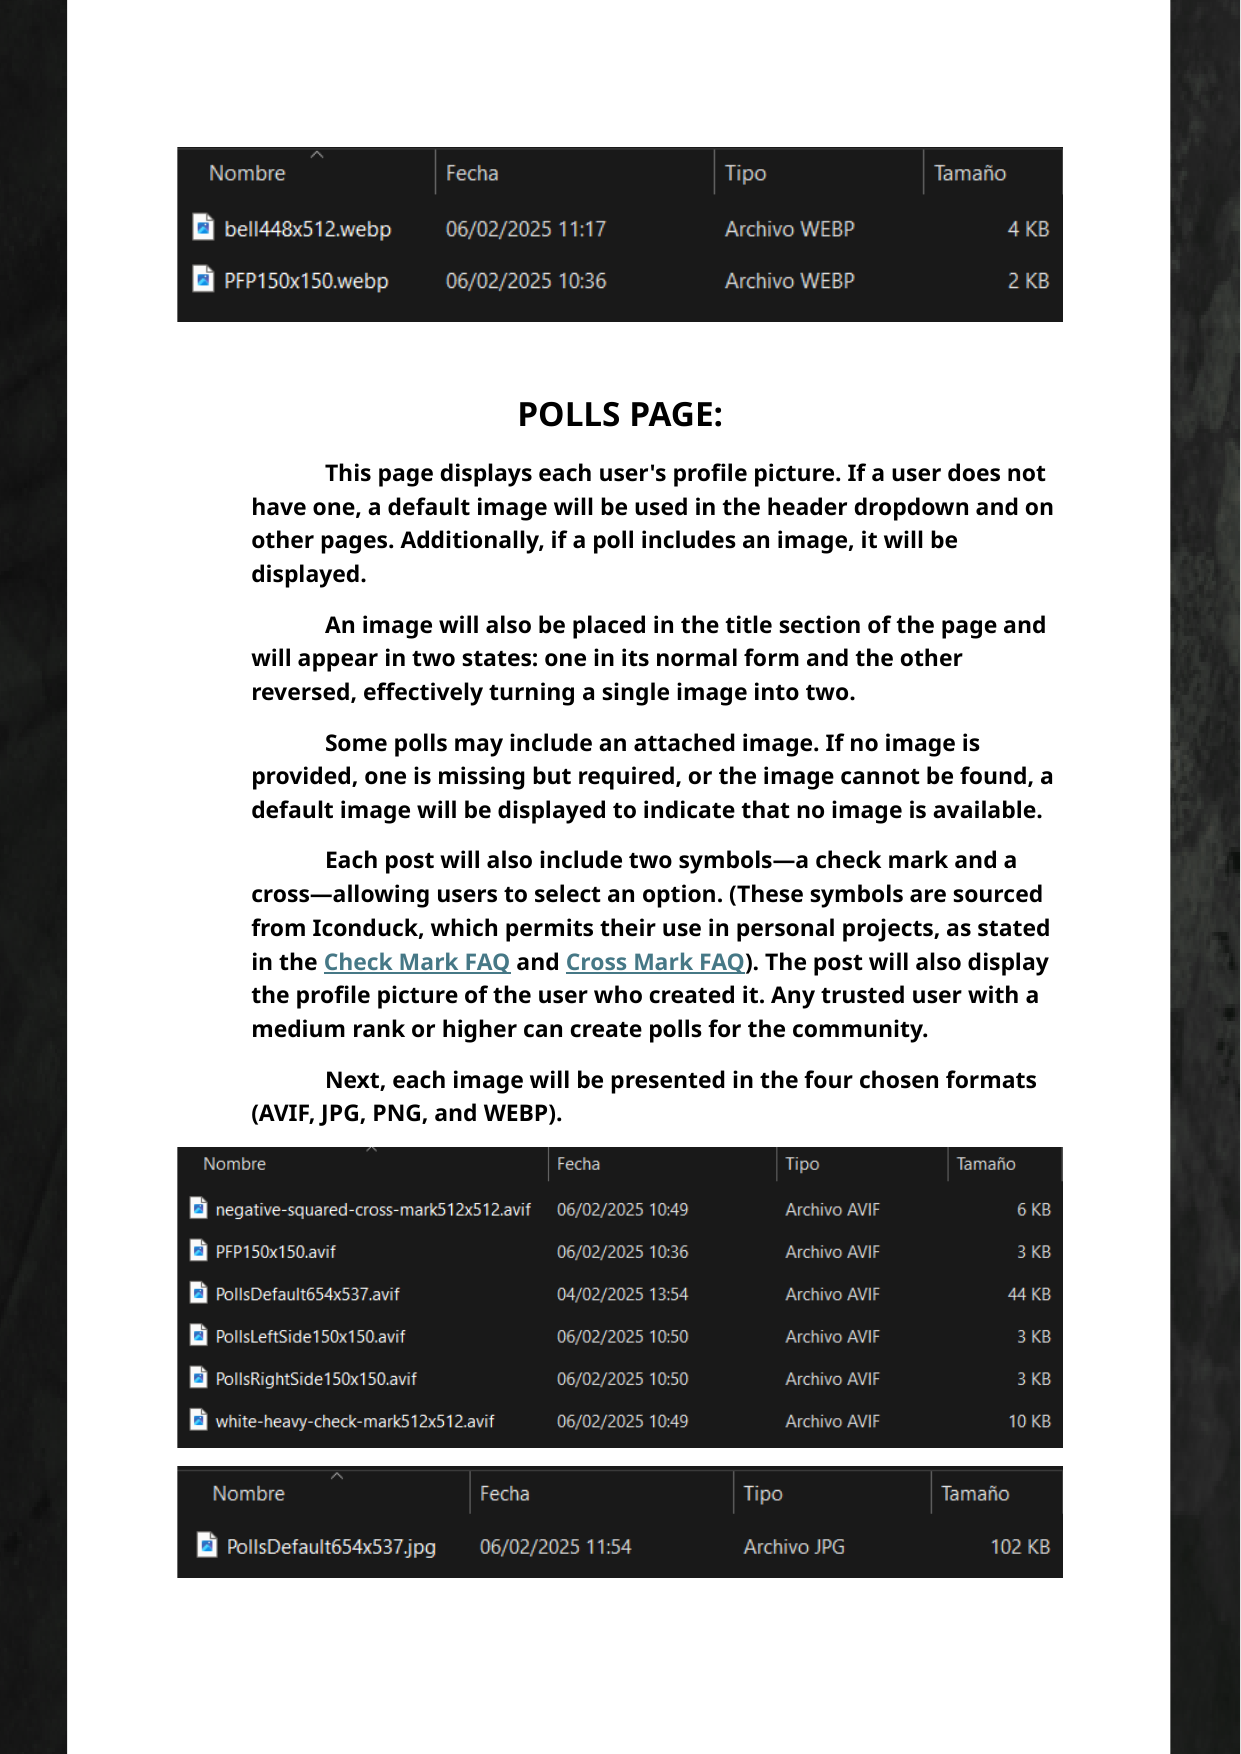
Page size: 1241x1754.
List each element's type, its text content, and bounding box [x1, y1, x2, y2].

text Some polls may include an attached image. If no image is provided, one is missing but required, or the image cannot be found, a default image will be displayed to indicate that no image is available. [251, 726, 1063, 825]
picture [177, 147, 1063, 322]
text Next, each image will be presented in the four chosen formats (AVIF, JPG, PNG, and WEBP). [251, 1063, 1063, 1128]
text Each post will also include two symbols—a check mark and a cross—allowing users to select an option. (These symbols are sourced from Iconduck, which permits their use in personal projects, as stated in the Check Mark FAQ and Cross Mark FAQ). The post will also display the profile picture of the user who created it. Any trusted user with a medium rank or higher can create polls for the community. [251, 844, 1063, 1044]
picture [177, 1466, 1063, 1578]
picture [0, 0, 68, 1754]
picture [177, 1147, 1063, 1448]
text An image will also be placed in the title section of the page and will appear in two states: one in its normal form and the other reversed, effectively turning a single image into two. [251, 608, 1063, 707]
text This page displays each user's profile picture. If a user does not have one, a default image will be used in the header dropdown and on other pages. Additionally, if a poll includes an image, it will be displayed. [251, 457, 1063, 589]
text POLLS PAGE: [177, 391, 1063, 437]
picture [1170, 0, 1241, 1754]
